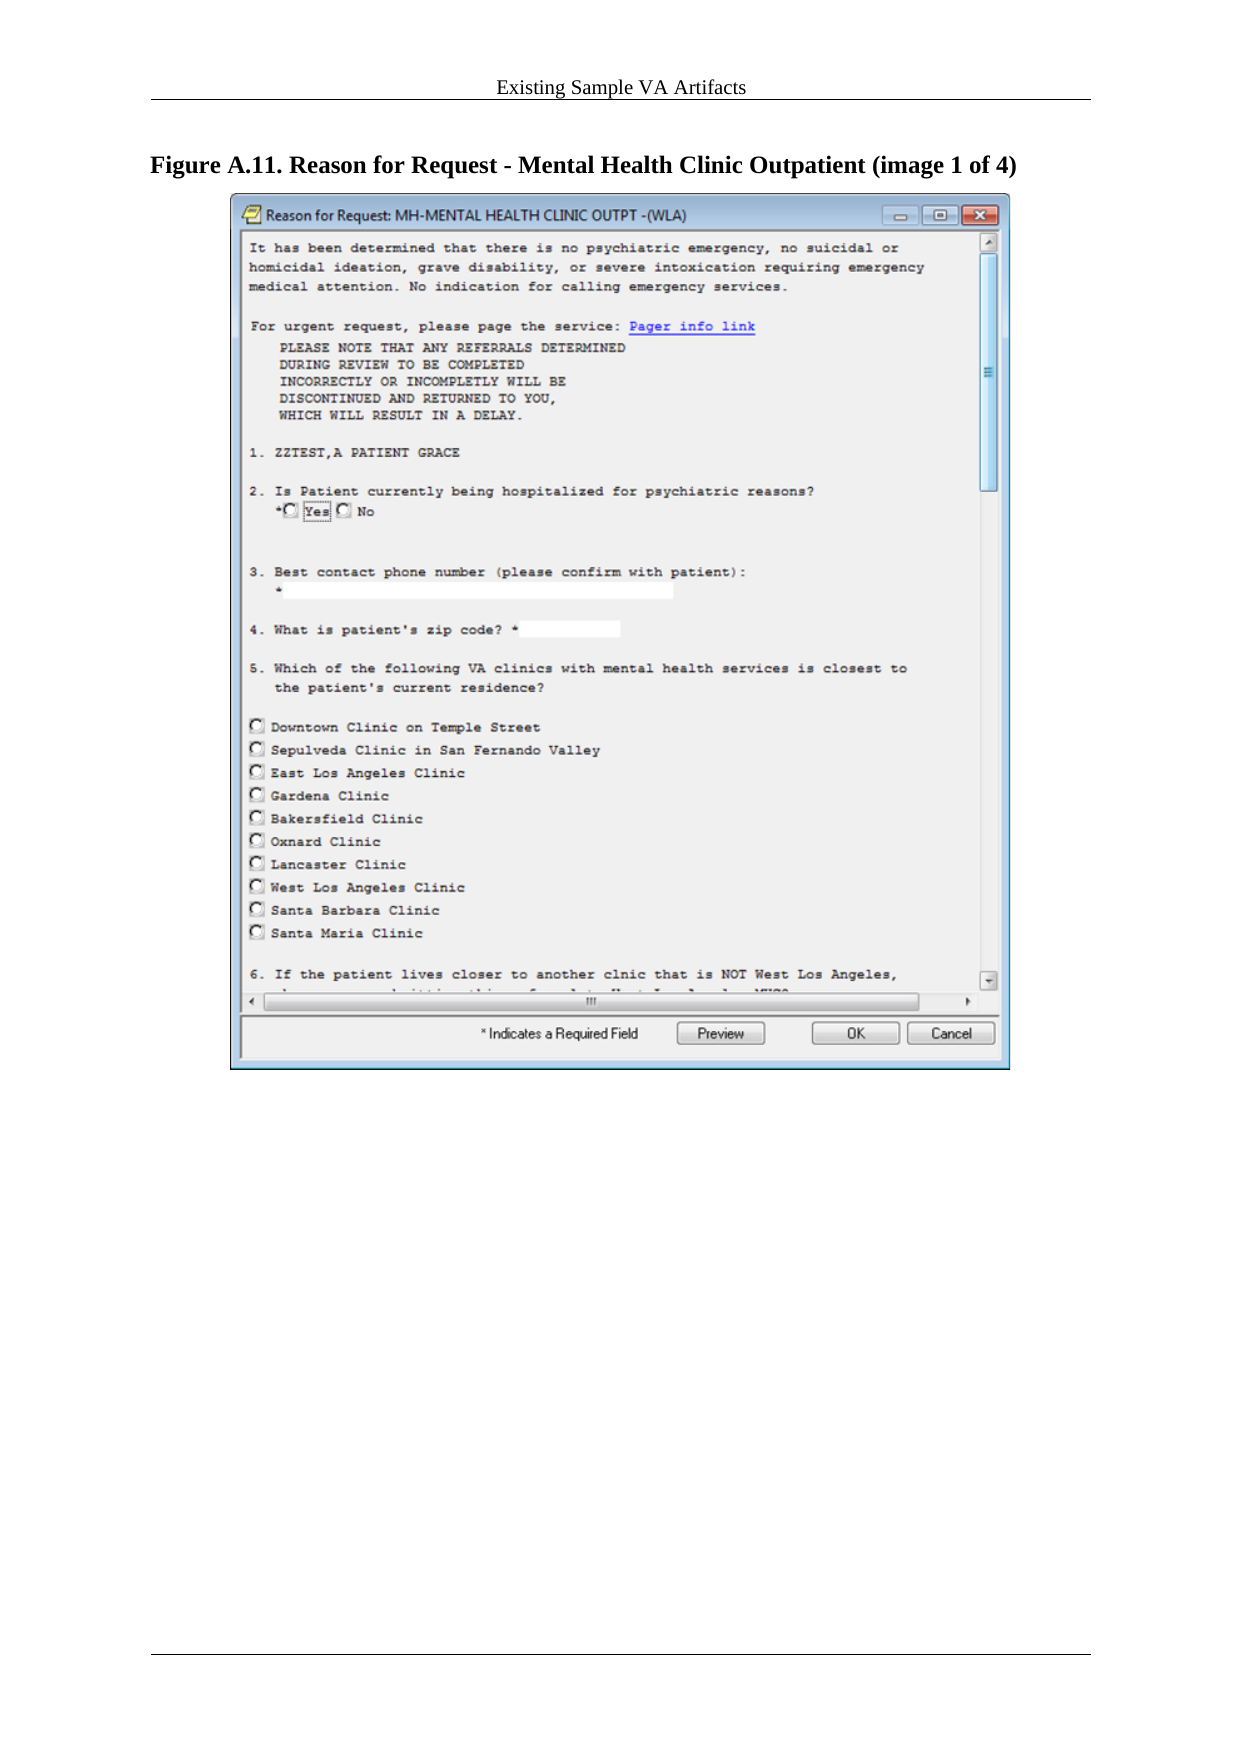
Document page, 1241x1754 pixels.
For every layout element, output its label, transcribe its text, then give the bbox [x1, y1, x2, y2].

picture [230, 193, 1011, 1070]
text Figure A.11. Reason for Request - Mental Health Clinic Outpatient (image 1 of 4) [150, 150, 1090, 179]
